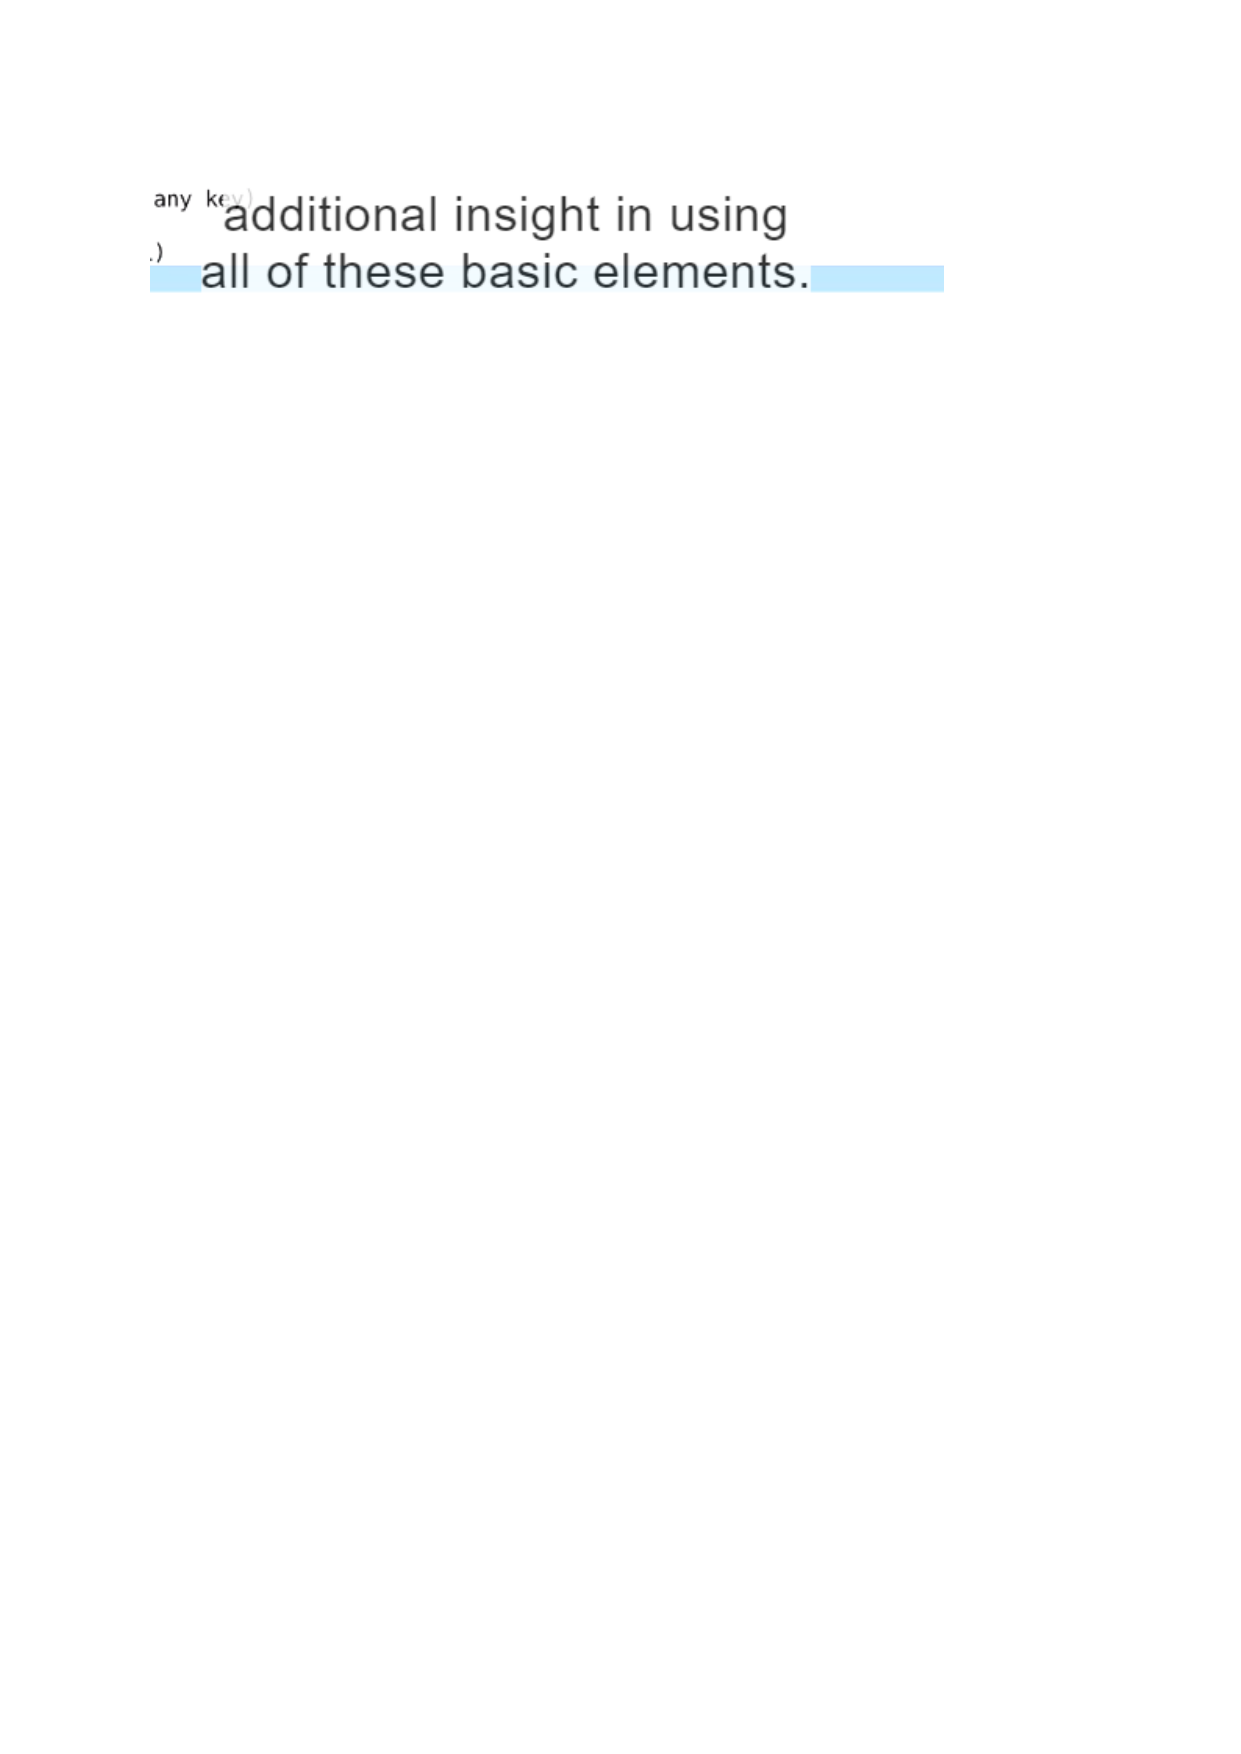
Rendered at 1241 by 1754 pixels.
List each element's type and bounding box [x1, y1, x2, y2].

picture [150, 150, 944, 307]
